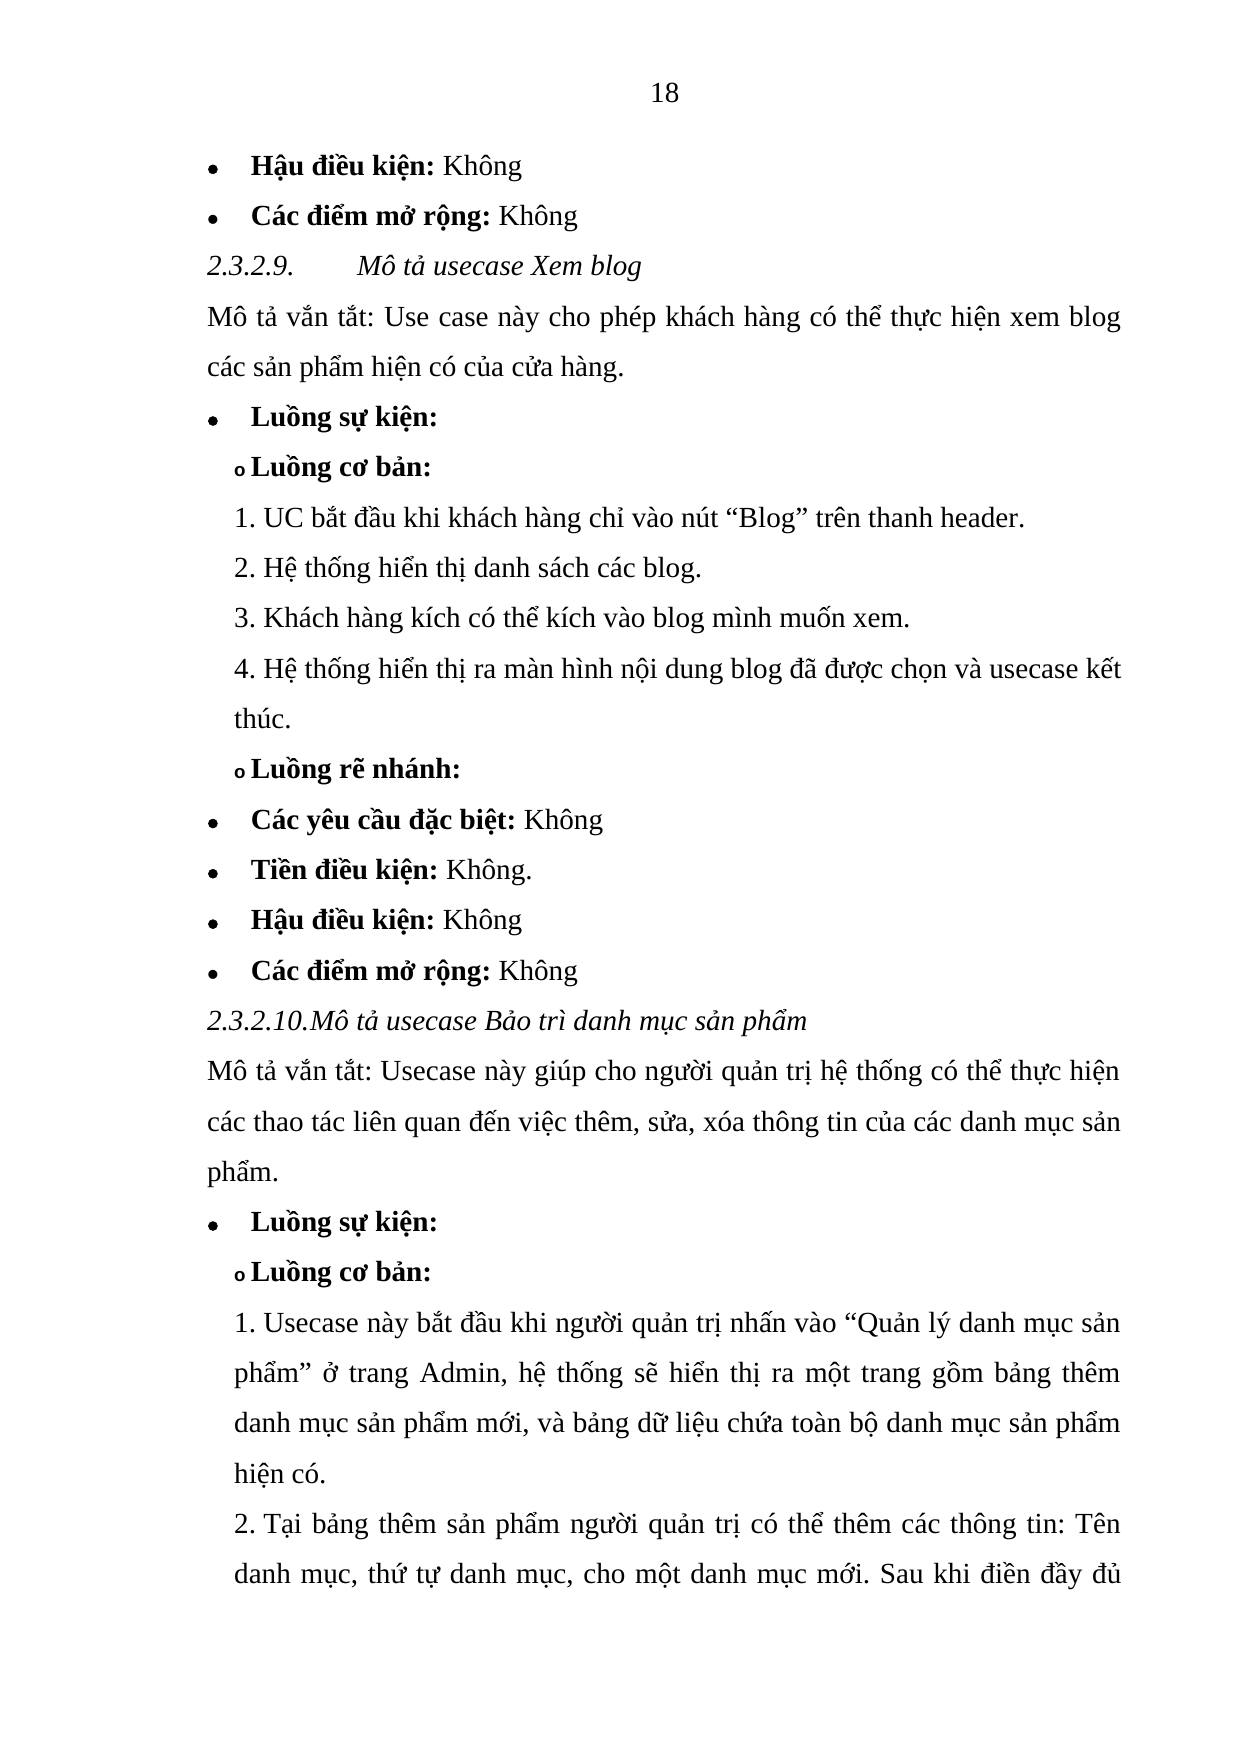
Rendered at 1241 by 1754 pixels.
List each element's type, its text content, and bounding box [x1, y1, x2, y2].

list Hậu điều kiện: Không [207, 902, 1122, 936]
list Hậu điều kiện: Không [207, 148, 1122, 181]
list Các điểm mở rộng: Không [207, 953, 1122, 986]
list Luồng sự kiện: [207, 1204, 1122, 1238]
list Các điểm mở rộng: Không [207, 198, 1122, 232]
list Luồng sự kiện: [207, 399, 1122, 433]
subtitle Mô tả usecase Bảo trì danh mục sản phẩm [207, 1003, 1122, 1037]
list Luồng cơ bản: [234, 449, 1122, 483]
text Mô tả vắn tắt: Use case này cho phép khách hàng có thể thực hiện xem blog các sản phẩm hiện có của cửa hàng. [207, 299, 1122, 382]
list Tiền điều kiện: Không. [207, 852, 1122, 886]
list Khách hàng kích có thể kích vào blog mình muốn xem. [234, 601, 1122, 634]
list Các yêu cầu đặc biệt: Không [207, 802, 1122, 835]
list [234, 1506, 1122, 1590]
list Usecase này bắt đầu khi người quản trị nhấn vào “Quản lý danh mục sản phẩm” ở trang Admin, hệ thống sẽ hiển thị ra một trang gồm bảng thêm danh mục sản phẩm mới, và bảng dữ liệu chứa toàn bộ danh mục sản phẩm hiện có. [234, 1305, 1122, 1489]
list Luồng rẽ nhánh: [234, 751, 1122, 785]
list UC bắt đầu khi khách hàng chỉ vào nút “Blog” trên thanh header. [234, 500, 1122, 533]
list Hệ thống hiển thị danh sách các blog. [234, 550, 1122, 584]
text Mô tả vắn tắt: Usecase này giúp cho người quản trị hệ thống có thể thực hiện các thao tác liên quan đến việc thêm, sửa, xóa thông tin của các danh mục sản phẩm. [207, 1053, 1122, 1187]
subtitle Mô tả usecase Xem blog [207, 248, 1122, 282]
list Luồng cơ bản: [234, 1254, 1122, 1288]
list Hệ thống hiển thị ra màn hình nội dung blog đã được chọn và usecase kết thúc. [234, 651, 1122, 735]
